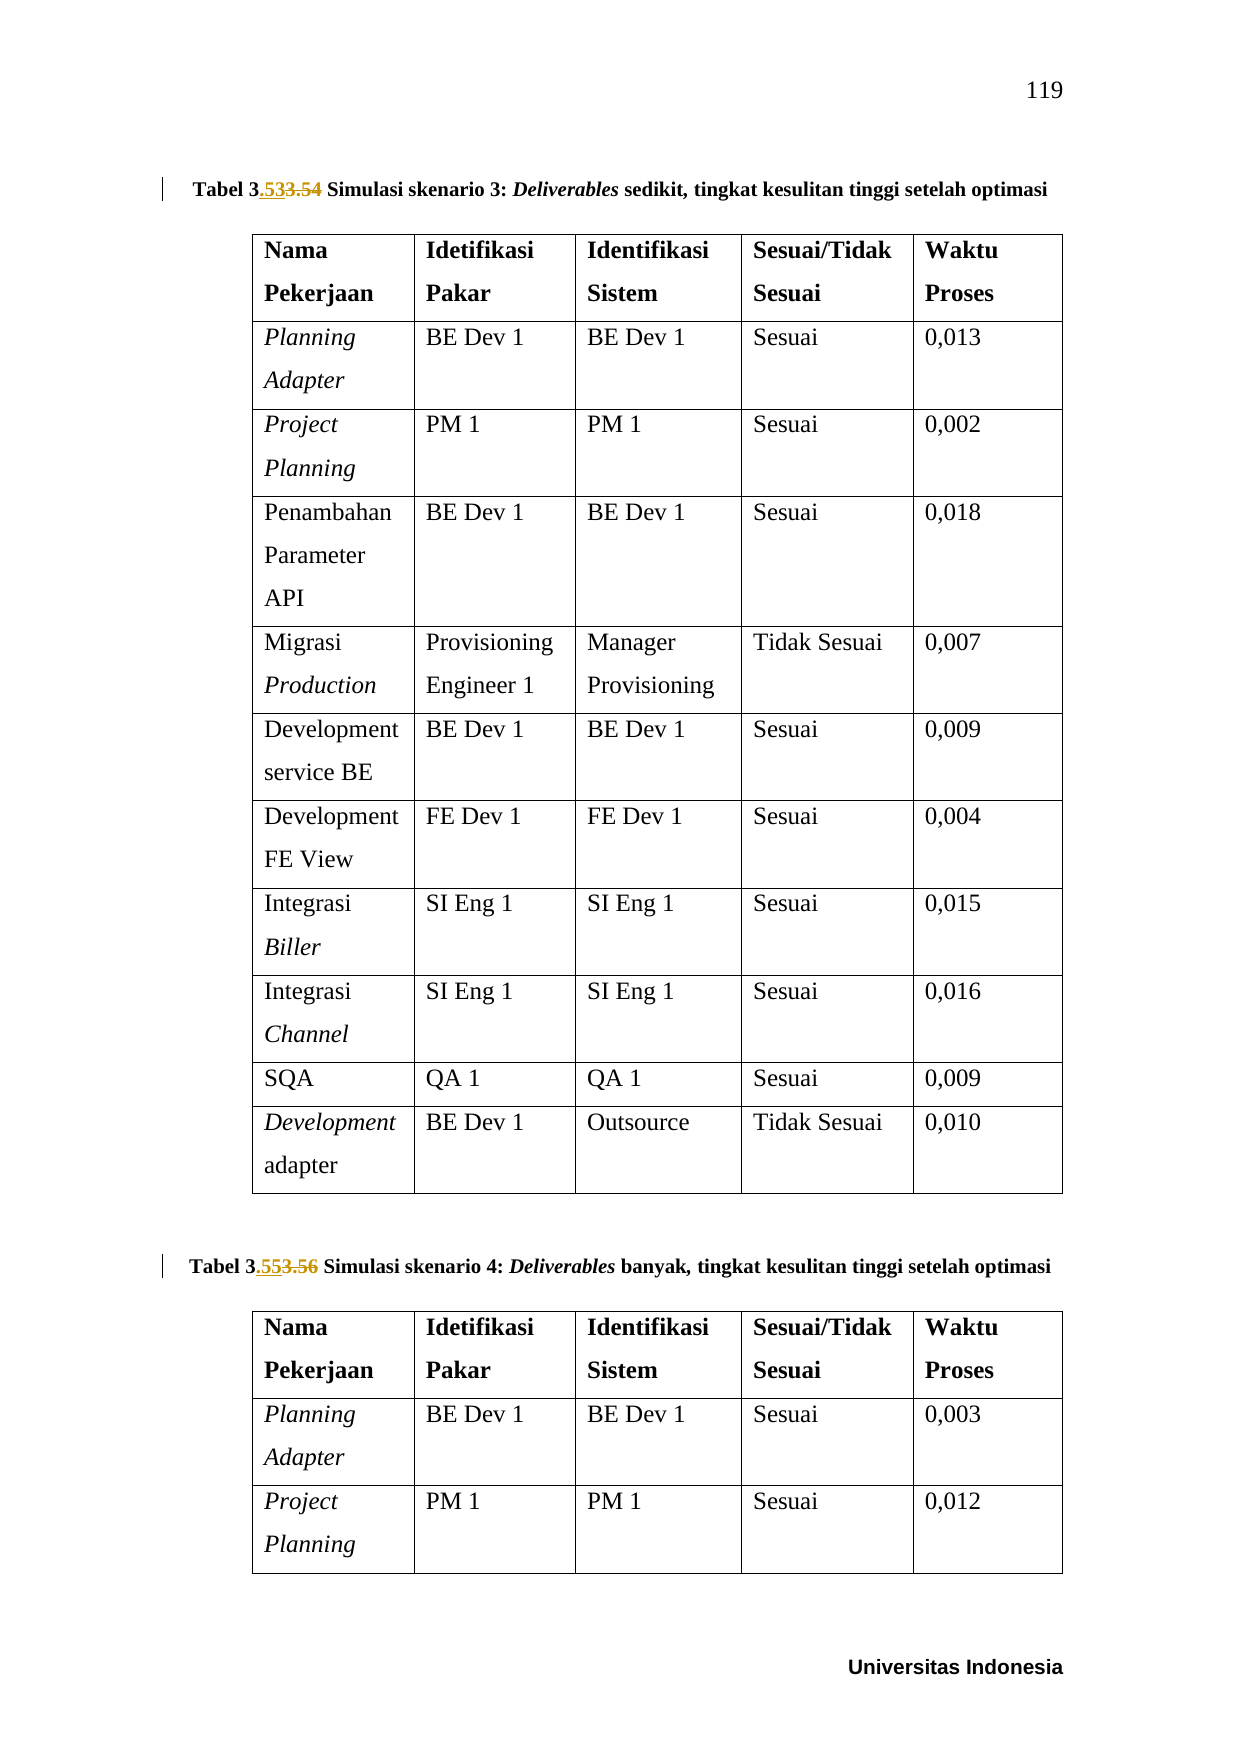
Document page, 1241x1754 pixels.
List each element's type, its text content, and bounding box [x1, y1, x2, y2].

table_cell Sesuai [742, 976, 913, 1062]
text Tabel 3 Simulasi skenario 3: Deliverables sedikit, tingkat kesulitan tinggi setelah optimasi [177, 177, 1063, 201]
table_cell 0,015 [914, 889, 1062, 975]
table_cell Provisioning Engineer 1 [415, 627, 575, 713]
table_cell BE Dev 1 [576, 497, 741, 626]
table_cell BE Dev 1 [415, 322, 575, 408]
table_cell Outsource [576, 1107, 741, 1193]
table_cell SI Eng 1 [415, 976, 575, 1062]
table_cell Manager Provisioning [576, 627, 741, 713]
table_cell QA 1 [415, 1063, 575, 1106]
table_cell BE Dev 1 [576, 714, 741, 800]
table_header Waktu Proses [914, 1312, 1062, 1398]
table_cell QA 1 [576, 1063, 741, 1106]
table_cell Project Planning [253, 1486, 414, 1572]
table_header Nama Pekerjaan [253, 235, 414, 321]
table_cell BE Dev 1 [415, 1399, 575, 1485]
table_header Idetifikasi Pakar [415, 235, 575, 321]
table_cell Sesuai [742, 322, 913, 408]
table_cell PM 1 [576, 1486, 741, 1572]
table_cell BE Dev 1 [576, 1399, 741, 1485]
table_cell Sesuai [742, 1486, 913, 1572]
table_cell SQA [253, 1063, 414, 1106]
table_cell 0,010 [914, 1107, 1062, 1193]
table_cell BE Dev 1 [576, 322, 741, 408]
table_header Nama Pekerjaan [253, 1312, 414, 1398]
table_cell BE Dev 1 [415, 1107, 575, 1193]
table_cell 0,016 [914, 976, 1062, 1062]
table_cell 0,003 [914, 1399, 1062, 1485]
table_cell SI Eng 1 [576, 976, 741, 1062]
table_cell Sesuai [742, 801, 913, 887]
table_cell 0,013 [914, 322, 1062, 408]
table_cell Development FE View [253, 801, 414, 887]
table_cell Development adapter [253, 1107, 414, 1193]
table_cell BE Dev 1 [415, 497, 575, 626]
table_cell Integrasi Channel [253, 976, 414, 1062]
table_cell Planning Adapter [253, 1399, 414, 1485]
table_cell Sesuai [742, 714, 913, 800]
table_cell Project Planning [253, 410, 414, 496]
table_header Identifikasi Sistem [576, 1312, 741, 1398]
table_cell SI Eng 1 [415, 889, 575, 975]
table_cell Sesuai [742, 497, 913, 626]
table_header Waktu Proses [914, 235, 1062, 321]
table_cell PM 1 [415, 1486, 575, 1572]
table_header Sesuai/Tidak Sesuai [742, 235, 913, 321]
table_cell Migrasi Production [253, 627, 414, 713]
table_cell 0,002 [914, 410, 1062, 496]
table_cell Planning Adapter [253, 322, 414, 408]
table_cell PM 1 [576, 410, 741, 496]
table_cell FE Dev 1 [415, 801, 575, 887]
table_header Idetifikasi Pakar [415, 1312, 575, 1398]
table_cell Penambahan Parameter API [253, 497, 414, 626]
table_cell 0,009 [914, 1063, 1062, 1106]
table_header Sesuai/Tidak Sesuai [742, 1312, 913, 1398]
table_cell Development service BE [253, 714, 414, 800]
table_cell Tidak Sesuai [742, 1107, 913, 1193]
text Tabel 3 Simulasi skenario 4: Deliverables banyak, tingkat kesulitan tinggi setelah optimasi [177, 1254, 1063, 1278]
table_cell BE Dev 1 [415, 714, 575, 800]
table_cell Integrasi Biller [253, 889, 414, 975]
table_cell 0,007 [914, 627, 1062, 713]
table_cell Sesuai [742, 1399, 913, 1485]
table_cell Sesuai [742, 1063, 913, 1106]
table_cell 0,009 [914, 714, 1062, 800]
table_cell SI Eng 1 [576, 889, 741, 975]
table_cell Sesuai [742, 410, 913, 496]
table_header Identifikasi Sistem [576, 235, 741, 321]
table_cell 0,012 [914, 1486, 1062, 1572]
table_cell Tidak Sesuai [742, 627, 913, 713]
table_cell 0,004 [914, 801, 1062, 887]
table_cell FE Dev 1 [576, 801, 741, 887]
table_cell PM 1 [415, 410, 575, 496]
table_cell 0,018 [914, 497, 1062, 626]
table_cell Sesuai [742, 889, 913, 975]
